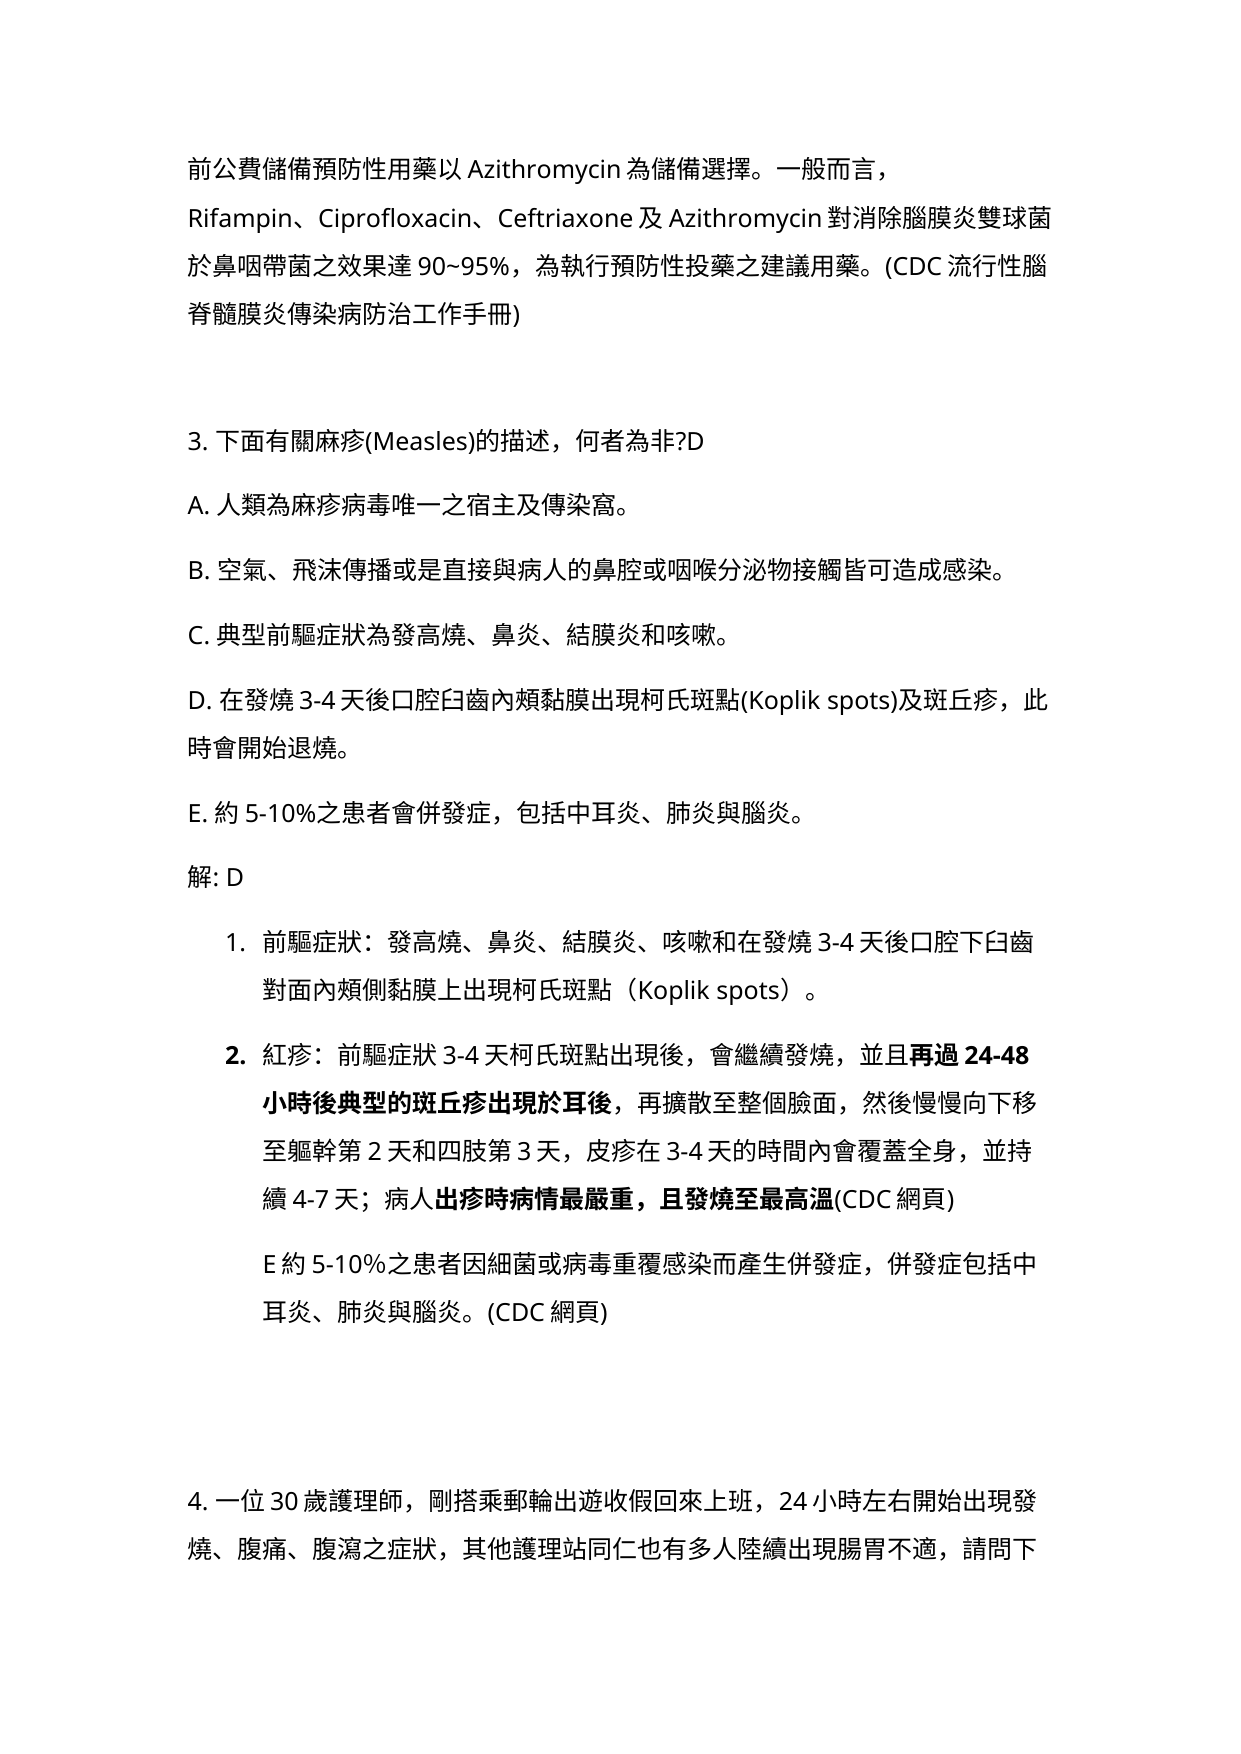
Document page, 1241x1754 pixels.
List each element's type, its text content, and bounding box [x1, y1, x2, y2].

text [187, 150, 1053, 331]
text D. 在發燒3-4天後口腔臼齒內頰黏膜出現柯氏斑點(Koplik spots)及斑丘疹，此時會開始退燒。 [187, 680, 1053, 764]
text C. 典型前驅症狀為發高燒、鼻炎、結膜炎和咳嗽。 [187, 615, 1053, 652]
list 前驅症狀：發高燒、鼻炎、結膜炎、咳嗽和在發燒3-4天後口腔下臼齒對面內頰側黏膜上出現柯氏斑點（Koplik spots）。 [225, 923, 1053, 1007]
list 紅疹：前驅症狀3-4天柯氏斑點出現後，會繼續發燒，並且再過24-48小時後典型的斑丘疹出現於耳後，再擴散至整個臉面，然後慢慢向下移至軀幹第2天和四肢第3天，皮疹在3-4天的時間內會覆蓋全身，並持續4-7天；病人出疹時病情最嚴重，且發燒至最高溫(CDC網頁) [225, 1036, 1053, 1216]
text 3. 下面有關麻疹(Measles)的描述，何者為非?D [187, 421, 1053, 457]
text 解: D [187, 858, 1053, 894]
text E約5-10％之患者因細菌或病毒重覆感染而產生併發症，併發症包括中耳炎、肺炎與腦炎。(CDC網頁) [262, 1245, 1053, 1329]
text E. 約5-10%之患者會併發症，包括中耳炎、肺炎與腦炎。 [187, 793, 1053, 829]
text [187, 1481, 1053, 1566]
text A. 人類為麻疹病毒唯一之宿主及傳染窩。 [187, 486, 1053, 522]
text B. 空氣、飛沫傳播或是直接與病人的鼻腔或咽喉分泌物接觸皆可造成感染。 [187, 551, 1053, 587]
